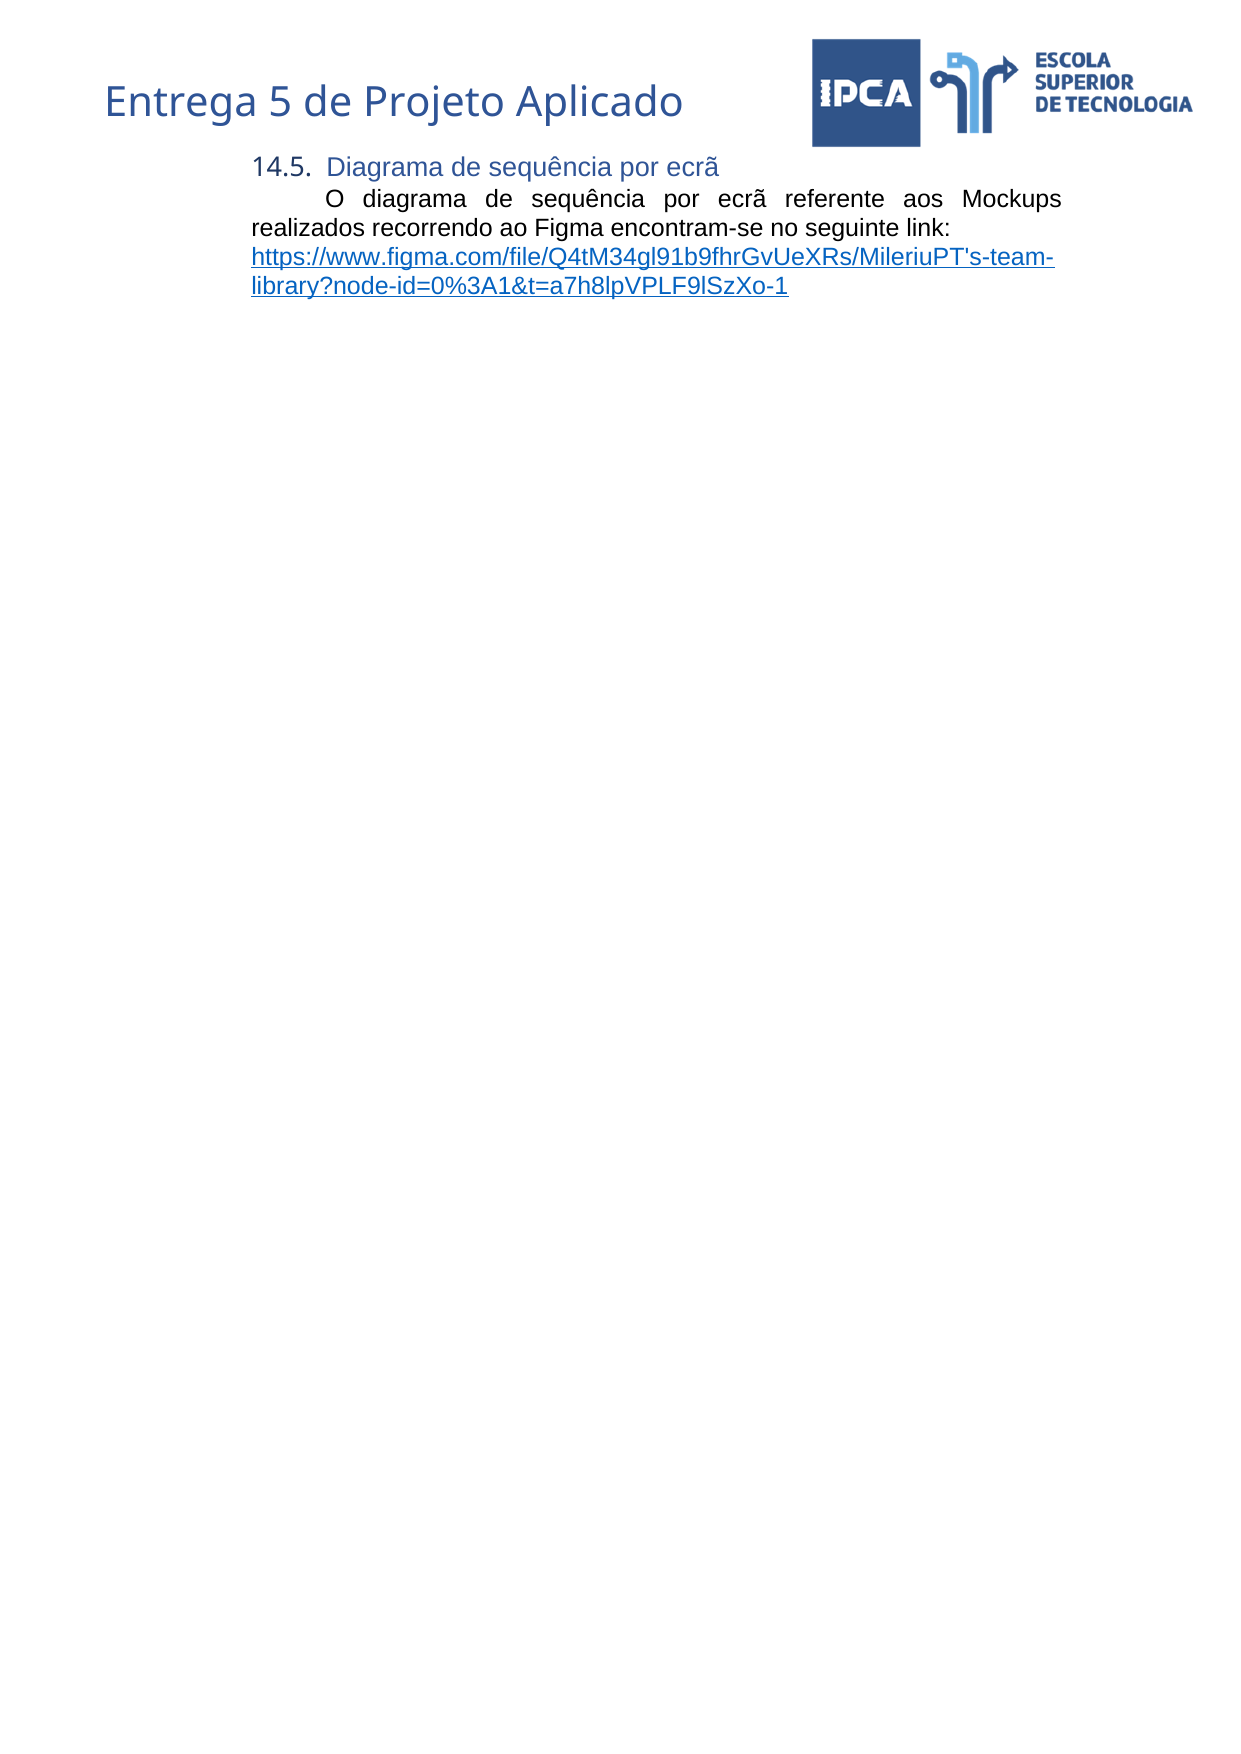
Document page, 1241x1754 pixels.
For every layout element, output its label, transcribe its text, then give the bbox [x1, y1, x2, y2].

subtitle Diagrama de sequência por ecrã [251, 148, 1063, 184]
text https://www.figma.com/file/Q4tM34gl91b9fhrGvUeXRs/MileriuPT's-team-library?node-id=0%3A1&t=a7h8lpVPLF9lSzXo-1 [251, 242, 1063, 299]
text O diagrama de sequência por ecrã referente aos Mockups realizados recorrendo ao Figma encontram-se no seguinte link: [251, 184, 1063, 242]
picture [791, 0, 1213, 251]
